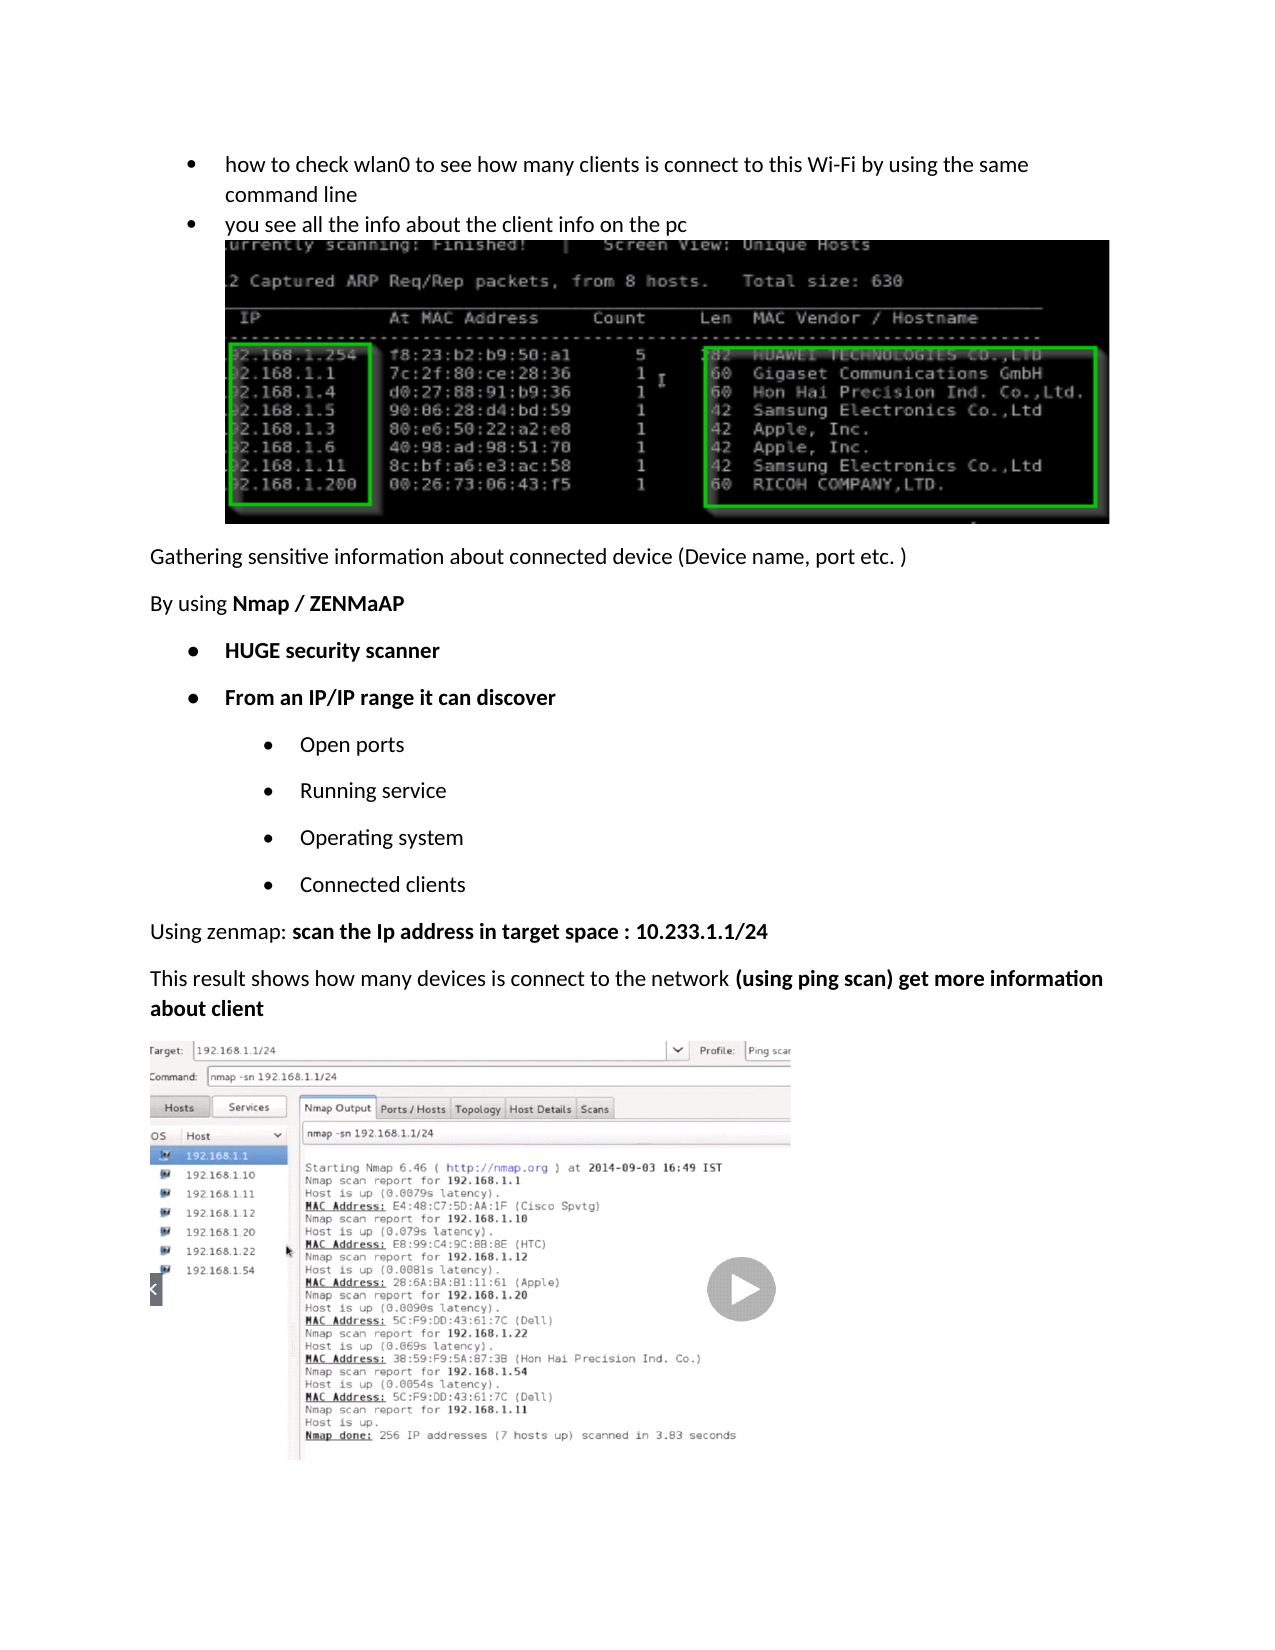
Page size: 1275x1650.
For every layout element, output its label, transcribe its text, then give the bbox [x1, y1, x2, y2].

list Running service [262, 777, 1125, 805]
list From an IP/IP range it can discover [187, 683, 1125, 711]
list Connected clients [262, 870, 1125, 898]
list how to check wlan0 to see how many clients is connect to this Wi-Fi by using the same command line [187, 150, 1125, 208]
text Gathering sensitive information about connected device (Device name, port etc. ) [150, 542, 1125, 570]
list Operating system [262, 823, 1125, 852]
picture [225, 240, 1110, 524]
text Using zenmap: scan the Ip address in target space : 10.233.1.1/24 [150, 917, 1125, 945]
list HUGE security scanner [187, 636, 1125, 664]
text This result shows how many devices is connect to the network (using ping scan) get more information about client [150, 964, 1125, 1022]
picture [150, 1041, 791, 1460]
list Open ports [262, 730, 1125, 758]
list you see all the info about the client info on the pc [187, 210, 1125, 238]
text By using Nmap / ZENMaAP [150, 589, 1125, 617]
